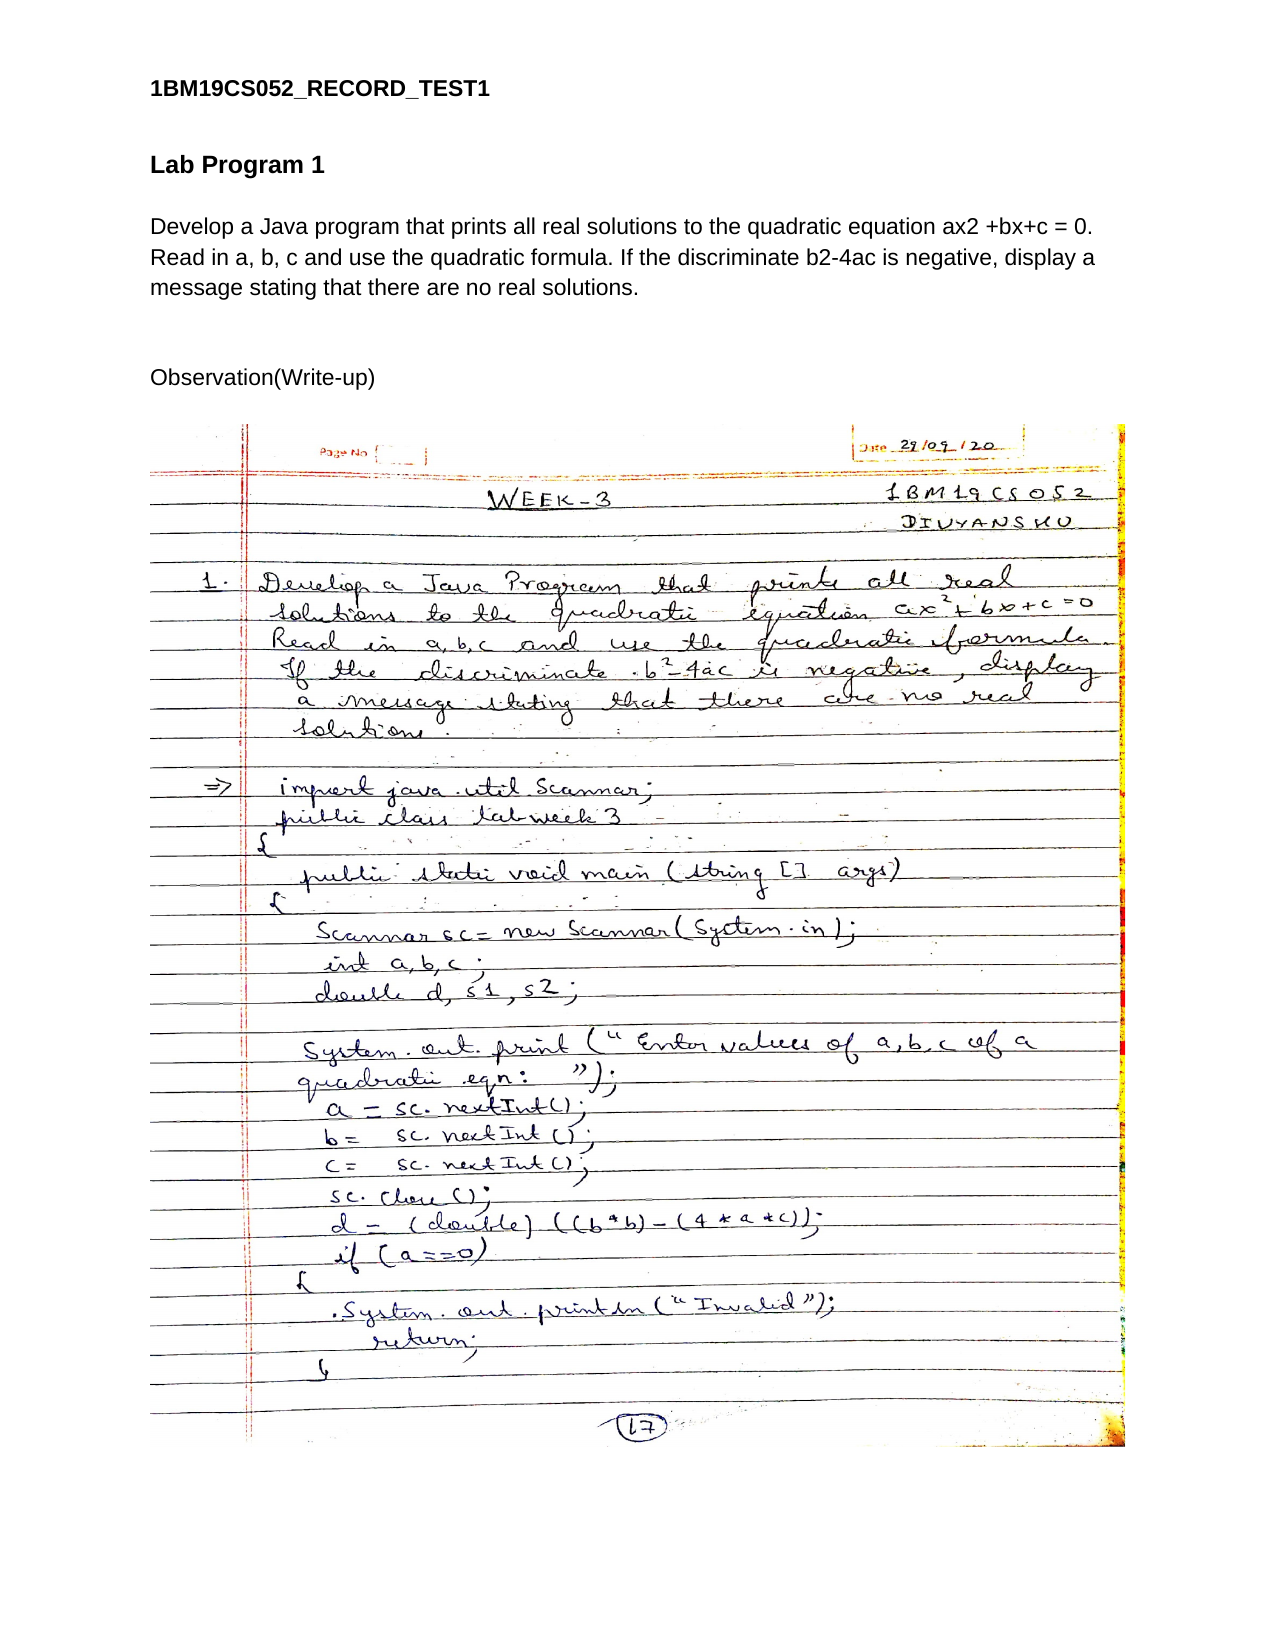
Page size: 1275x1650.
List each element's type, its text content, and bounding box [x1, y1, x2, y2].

text Lab Program 1 [150, 150, 1125, 179]
text message stating that there are no real solutions. [150, 274, 1125, 300]
text Observation(Write-up) [150, 364, 1125, 391]
text Develop a Java program that prints all real solutions to the quadratic equation ax2 +bx+c = 0. [150, 213, 1125, 239]
text Read in a, b, c and use the quadratic formula. If the discriminate b2-4ac is negative, display a [150, 243, 1125, 270]
picture [150, 424, 1125, 1447]
